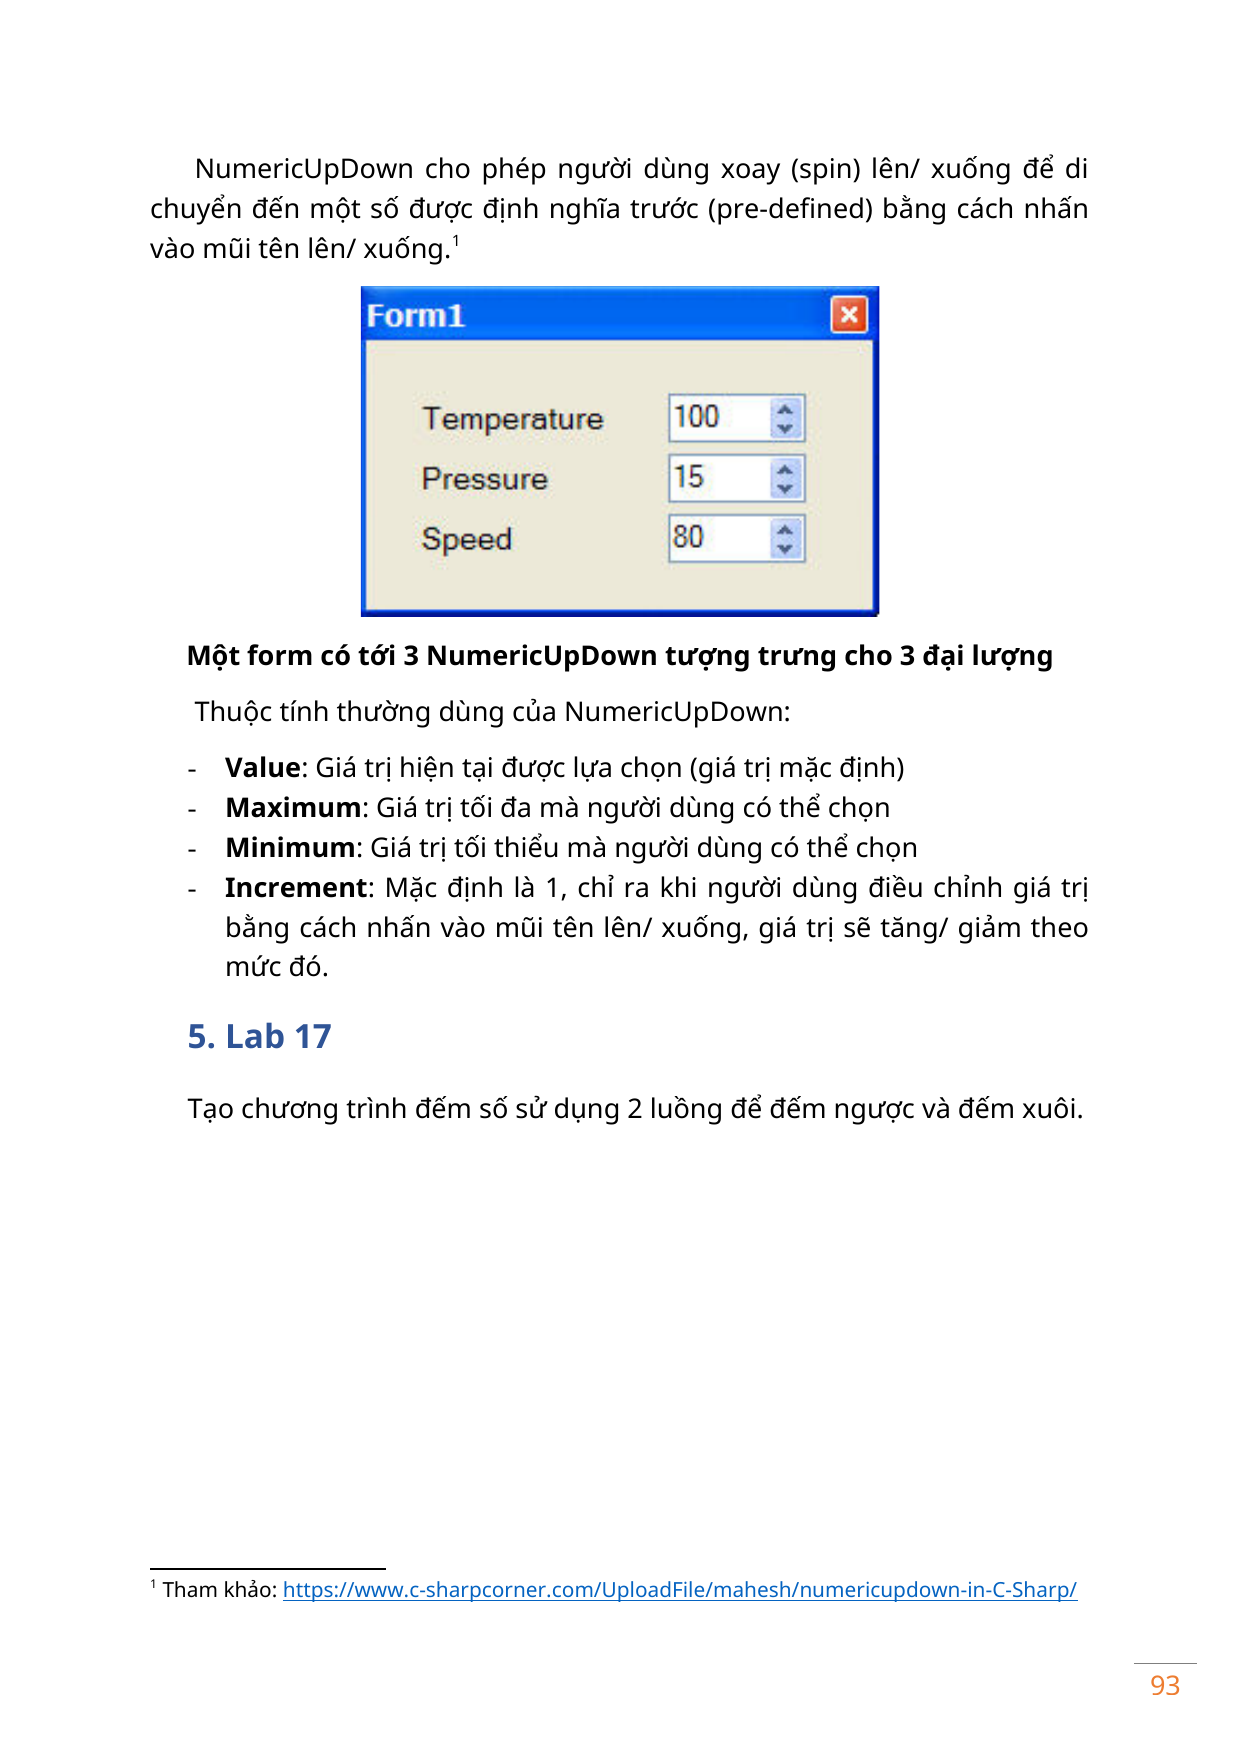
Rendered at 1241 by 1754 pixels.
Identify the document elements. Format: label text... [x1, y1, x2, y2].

text Một form có tới 3 NumericUpDown tượng trưng cho 3 đại lượng [150, 636, 1090, 673]
text NumericUpDown cho phép người dùng xoay (spin) lên/ xuống để di chuyển đến một số được định nghĩa trước (pre-defined) bằng cách nhấn vào mũi tên lên/ xuống. [150, 150, 1090, 266]
picture [360, 286, 880, 617]
text Thuộc tính thường dùng của NumericUpDown: [150, 692, 1090, 729]
text Tạo chương trình đếm số sử dụng 2 luồng để đếm ngược và đếm xuôi. [150, 1090, 1090, 1127]
list Increment: Mặc định là 1, chỉ ra khi người dùng điều chỉnh giá trị bằng cách nhấn vào mũi tên lên/ xuống, giá trị sẽ tăng/ giảm theo mức đó. [187, 868, 1090, 985]
subtitle Lab 17 [187, 1013, 1090, 1058]
list Value: Giá trị hiện tại được lựa chọn (giá trị mặc định) [187, 749, 1090, 786]
list Minimum: Giá trị tối thiểu mà người dùng có thể chọn [187, 828, 1090, 865]
list Maximum: Giá trị tối đa mà người dùng có thể chọn [187, 789, 1090, 826]
